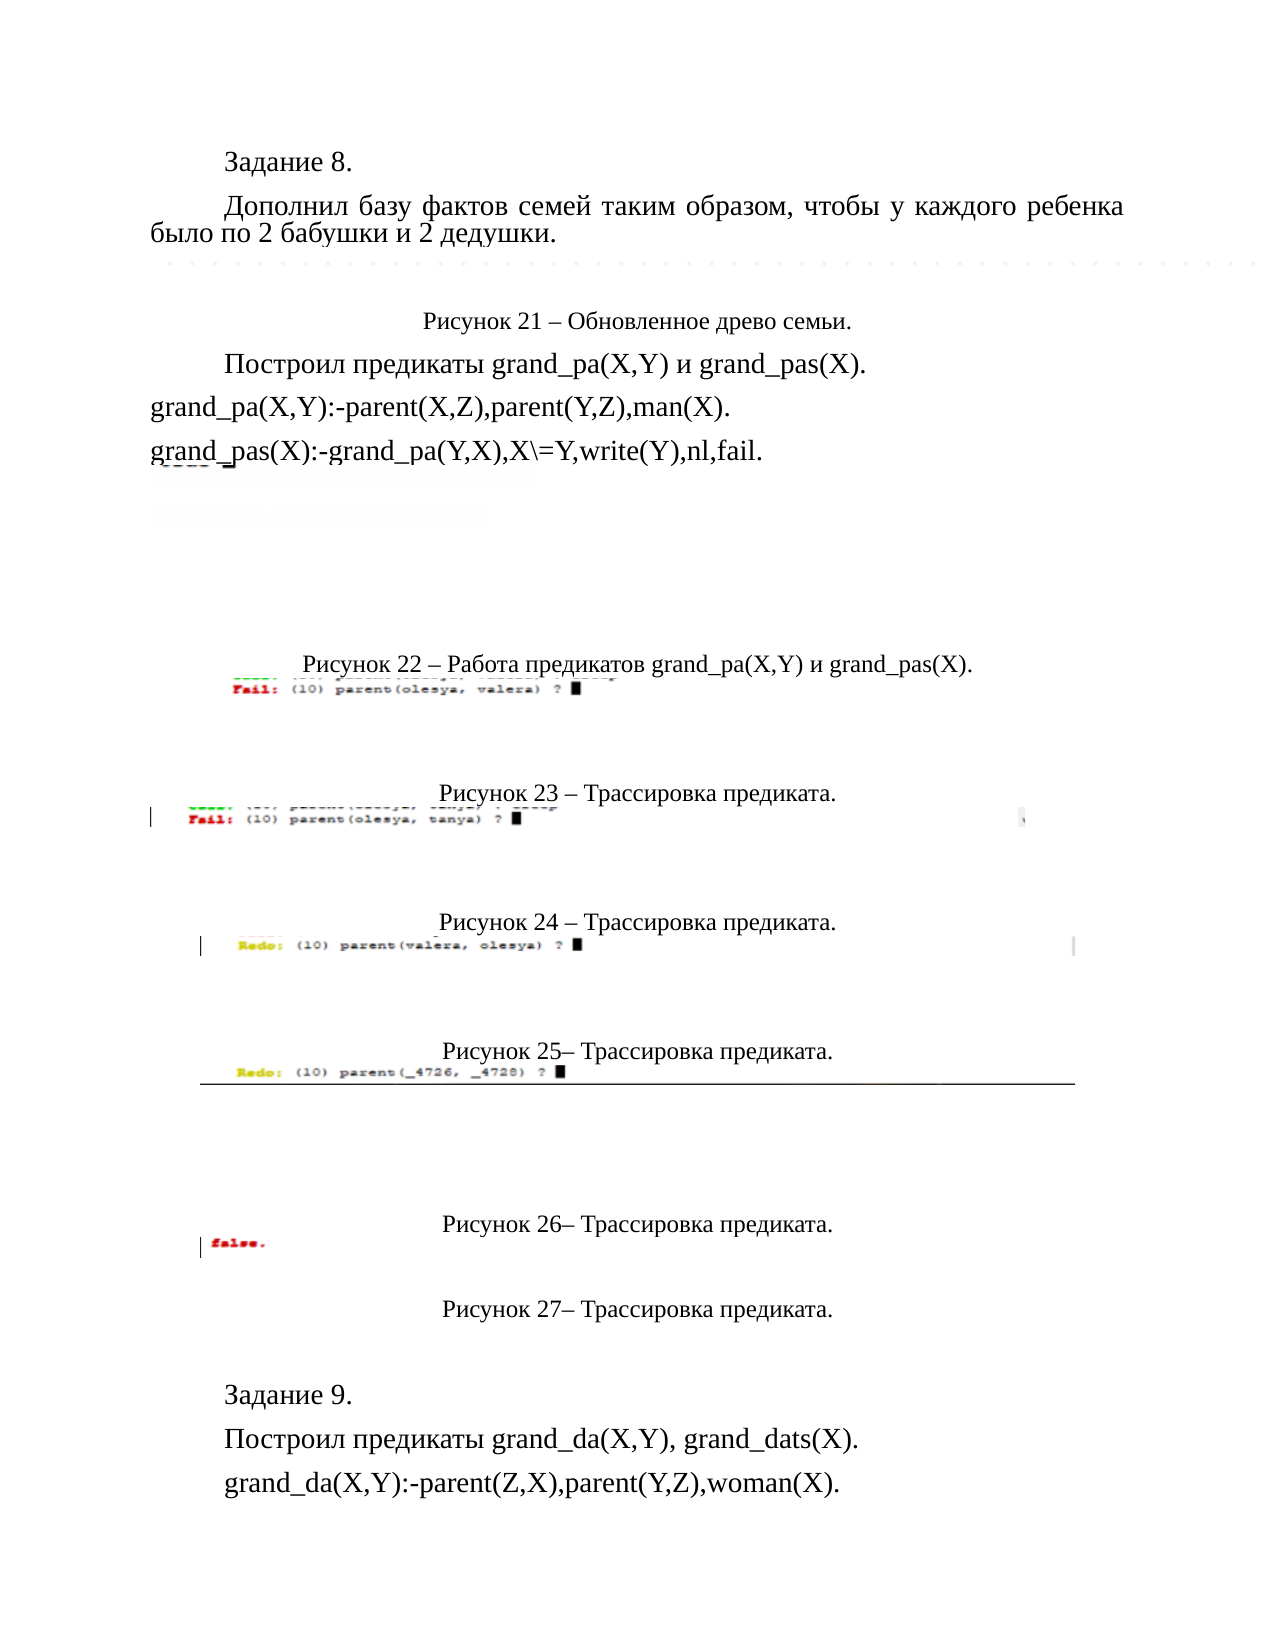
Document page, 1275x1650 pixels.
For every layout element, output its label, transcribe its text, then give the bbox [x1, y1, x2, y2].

text Построил предикаты grand_pa(X,Y) и grand_pas(X). [150, 352, 1125, 378]
text Задание 8. [150, 150, 1125, 177]
text Рисунок 22 – Работа предикатов grand_pa(X,Y) и grand_pas(X). [150, 651, 1125, 678]
text Задание 9. [150, 1383, 1125, 1410]
text Рисунок 25– Трассировка предиката. [150, 1038, 1125, 1065]
text grand_pas(X):-grand_pa(Y,X),X\=Y,write(Y),nl,fail. [150, 439, 1125, 466]
text Рисунок 26– Трассировка предиката. [150, 1211, 1125, 1238]
text Рисунок 24 – Трассировка предиката. [150, 909, 1125, 936]
text Рисунок 23 – Трассировка предиката. [150, 780, 1125, 807]
text Рисунок 27– Трассировка предиката. [150, 1296, 1125, 1323]
text grand_da(X,Y):-parent(Z,X),parent(Y,Z),woman(X). [150, 1471, 1125, 1497]
text grand_pa(X,Y):-parent(X,Z),parent(Y,Z),man(X). [150, 395, 1125, 422]
text Построил предикаты grand_da(X,Y), grand_dats(X). [150, 1427, 1125, 1454]
text Дополнил базу фактов семей таким образом, чтобы у каждого ребенка было по 2 бабушки и 2 дедушки. [150, 194, 1125, 247]
text Рисунок 21 – Обновленное древо семьи. [150, 308, 1125, 335]
